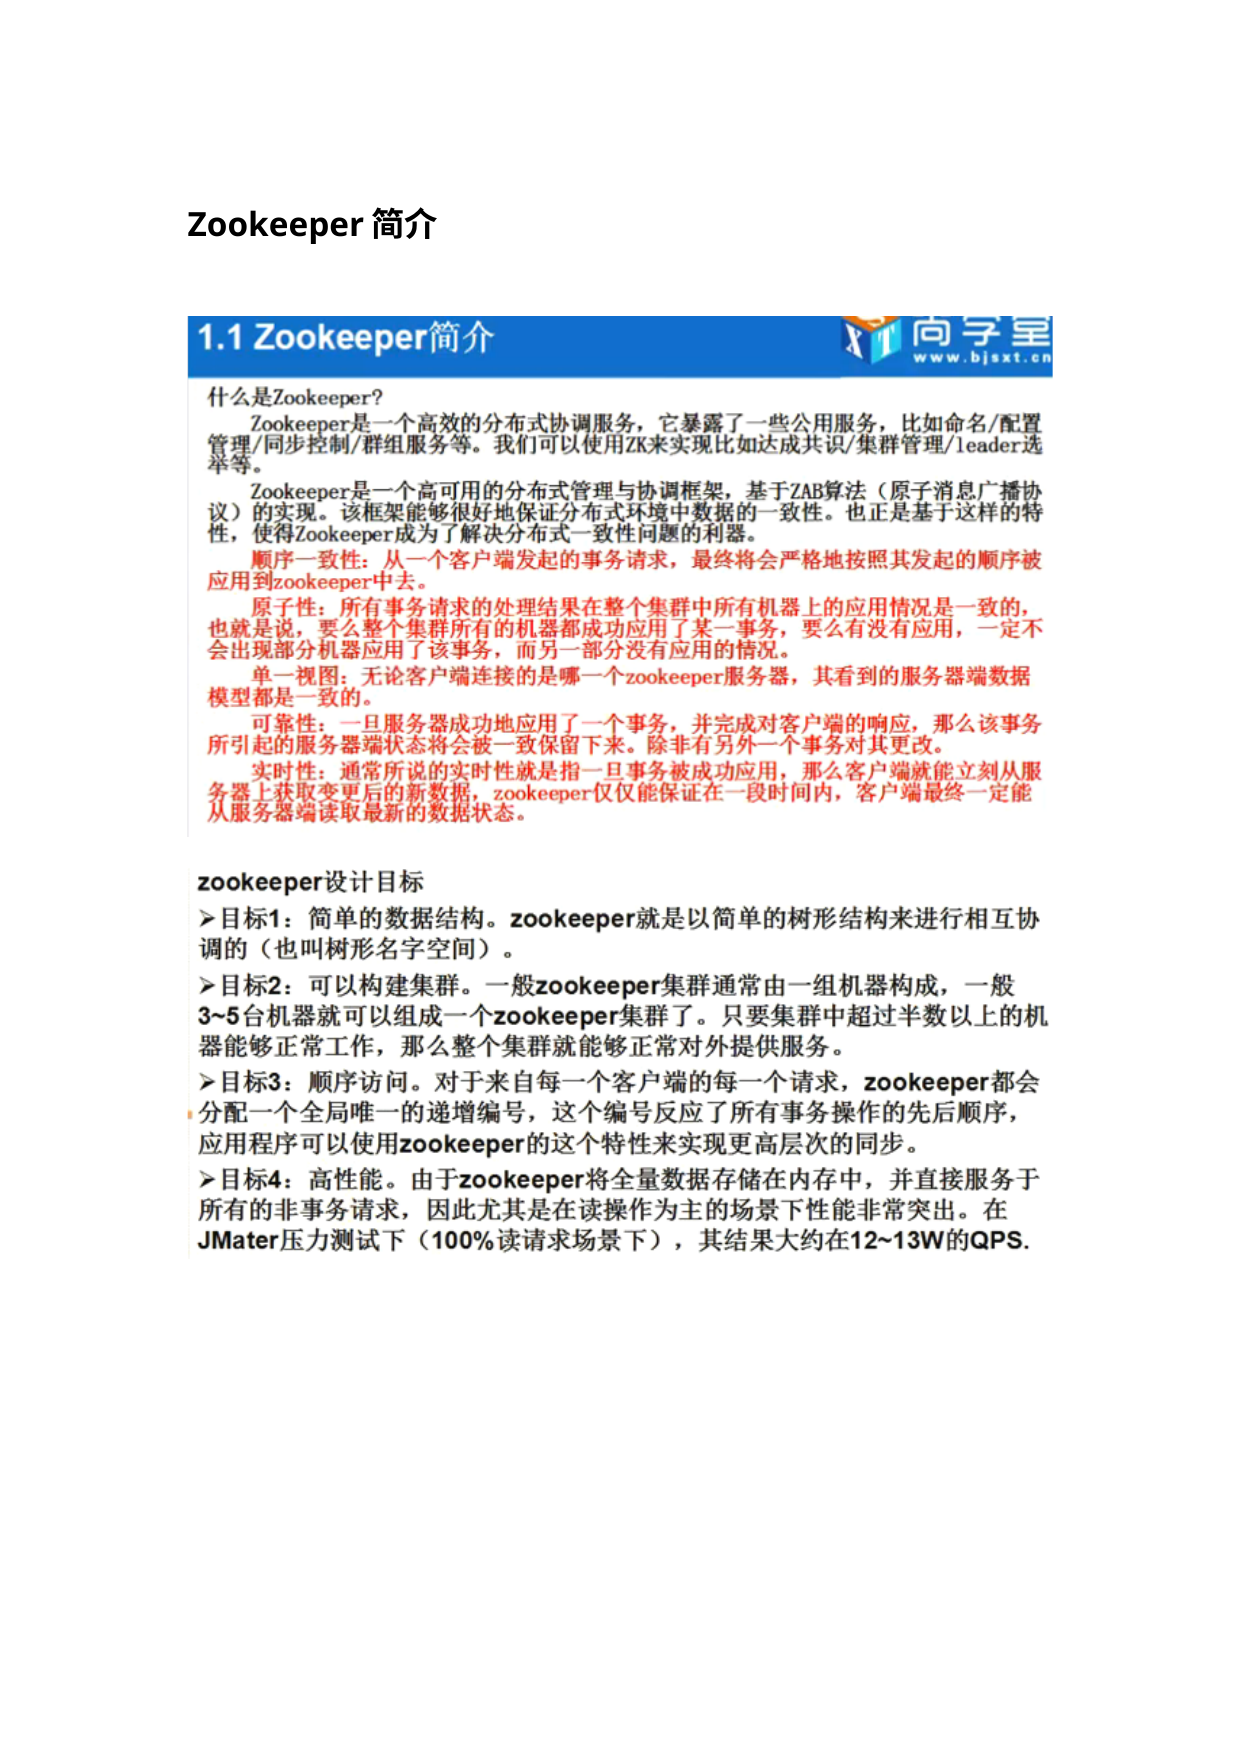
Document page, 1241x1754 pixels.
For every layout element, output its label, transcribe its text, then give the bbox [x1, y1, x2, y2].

subtitle Zookeeper简介 [187, 189, 1053, 254]
picture [187, 868, 1053, 1259]
picture [187, 316, 1053, 837]
